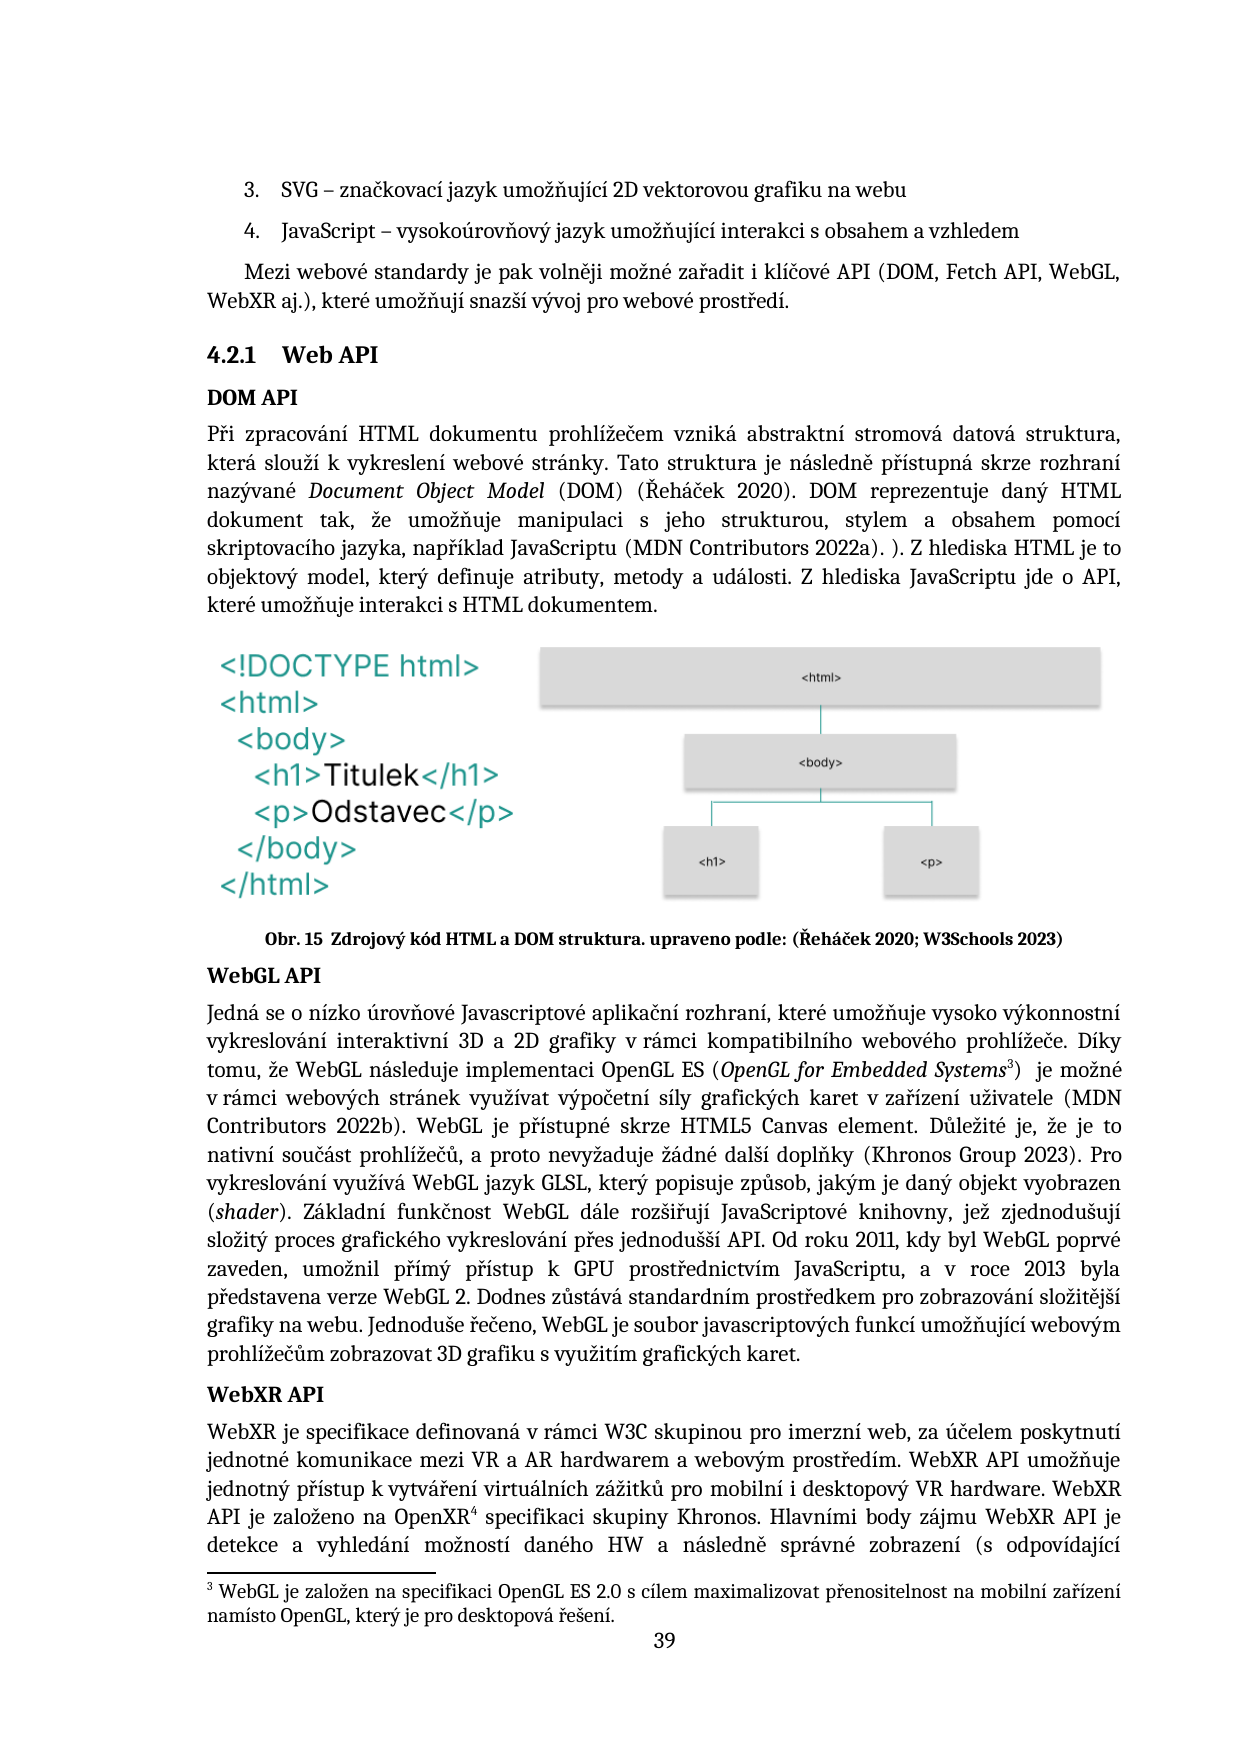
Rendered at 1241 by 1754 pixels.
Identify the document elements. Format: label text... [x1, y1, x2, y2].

text WebXR API [207, 1382, 1122, 1408]
text Při zpracování HTML dokumentu prohlížečem vzniká abstraktní stromová datová struktura, která slouží k vykreslení webové stránky. Tato struktura je následně přístupná skrze rozhraní nazývané Document Object Model (DOM) (Řeháček 2020). DOM reprezentuje daný HTML dokument tak, že umožňuje manipulaci s jeho strukturou, stylem a obsahem pomocí skriptovacího jazyka, například JavaScriptu (MDN Contributors 2022a). ). Z hlediska HTML je to objektový model, který definuje atributy, metody a události. Z hlediska JavaScriptu jde o API, které umožňuje interakci s HTML dokumentem. [207, 421, 1122, 618]
subtitle Web API [207, 341, 1122, 370]
text WebGL API [207, 963, 1122, 989]
text Mezi webové standardy je pak volněji možné zařadit i klíčové API (DOM, Fetch API, WebGL, WebXR aj.), které umožňují snazší vývoj pro webové prostředí. [207, 259, 1122, 314]
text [207, 1418, 1122, 1558]
text Jedná se o nízko úrovňové Javascriptové aplikační rozhraní, které umožňuje vysoko výkonnostní vykreslování interaktivní 3D a 2D grafiky v rámci kompatibilního webového prohlížeče. Díky tomu, že WebGL následuje implementaci OpenGL ES (OpenGL for Embedded Systems) je možné v rámci webových stránek využívat výpočetní síly grafických karet v zařízení uživatele (MDN Contributors 2022b). WebGL je přístupné skrze HTML5 Canvas element. Důležité je, že je to nativní součást prohlížečů, a proto nevyžaduje žádné další doplňky (Khronos Group 2023). Pro vykreslování využívá WebGL jazyk GLSL, který popisuje způsob, jakým je daný objekt vyobrazen (shader). Základní funkčnost WebGL dále rozšiřují JavaScriptové knihovny, jež zjednodušují složitý proces grafického vykreslování přes jednodušší API. Od roku 2011, kdy byl WebGL poprvé zaveden, umožnil přímý přístup k GPU prostřednictvím JavaScriptu, a v roce 2013 byla představena verze WebGL 2. Dodnes zůstává standardním prostředkem pro zobrazování složitější grafiky na webu. Jednoduše řečeno, WebGL je soubor javascriptových funkcí umožňující webovým prohlížečům zobrazovat 3D grafiku s využitím grafických karet. [207, 999, 1122, 1367]
text DOM API [207, 384, 1122, 411]
list JavaScript – vysokoúrovňový jazyk umožňující interakci s obsahem a vzhledem [244, 218, 1122, 244]
list SVG – značkovací jazyk umožňující 2D vektorovou grafiku na webu [244, 177, 1122, 203]
picture [206, 632, 1123, 914]
